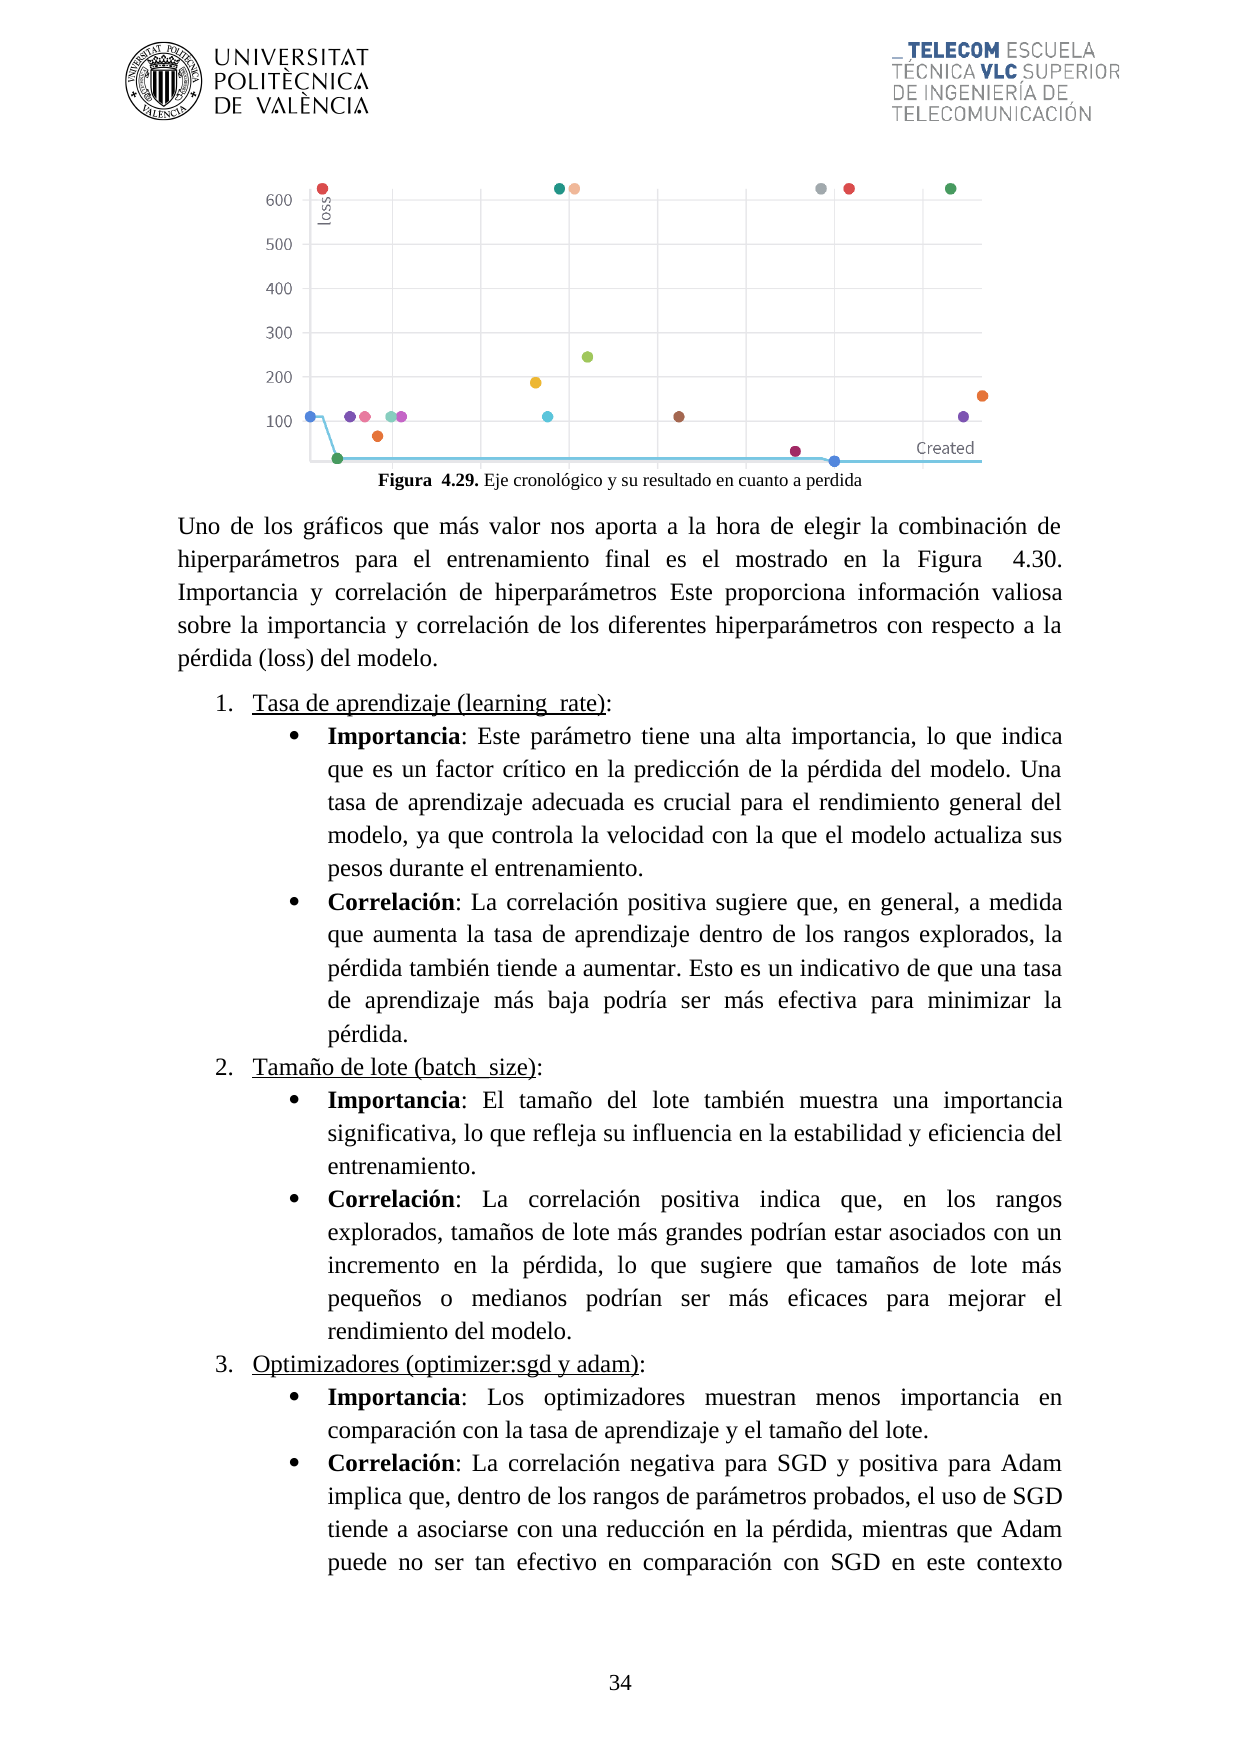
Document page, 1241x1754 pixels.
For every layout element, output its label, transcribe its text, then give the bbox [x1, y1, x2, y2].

list Correlación: La correlación positiva sugiere que, en general, a medida que aumenta la tasa de aprendizaje dentro de los rangos explorados, la pérdida también tiende a aumentar. Esto es un indicativo de que una tasa de aprendizaje más baja podría ser más efectiva para minimizar la pérdida. [290, 887, 1063, 1047]
list Tamaño de lote (batch_size): [215, 1052, 1063, 1080]
list Importancia: Este parámetro tiene una alta importancia, lo que indica que es un factor crítico en la predicción de la pérdida del modelo. Una tasa de aprendizaje adecuada es crucial para el rendimiento general del modelo, ya que controla la velocidad con la que el modelo actualiza sus pesos durante el entrenamiento. [290, 721, 1063, 882]
picture [111, 29, 391, 133]
picture [220, 177, 1020, 469]
picture [892, 42, 1120, 121]
list Correlación: La correlación positiva indica que, en los rangos explorados, tamaños de lote más grandes podrían estar asociados con un incremento en la pérdida, lo que sugiere que tamaños de lote más pequeños o medianos podrían ser más eficaces para mejorar el rendimiento del modelo. [290, 1184, 1063, 1344]
list Importancia: El tamaño del lote también muestra una importancia significativa, lo que refleja su influencia en la estabilidad y eficiencia del entrenamiento. [290, 1085, 1063, 1179]
list Optimizadores (optimizer:sgd y adam): [215, 1349, 1063, 1378]
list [290, 1448, 1063, 1576]
list Importancia: Los optimizadores muestran menos importancia en comparación con la tasa de aprendizaje y el tamaño del lote. [290, 1382, 1063, 1444]
list Tasa de aprendizaje (learning_rate): [215, 688, 1063, 717]
